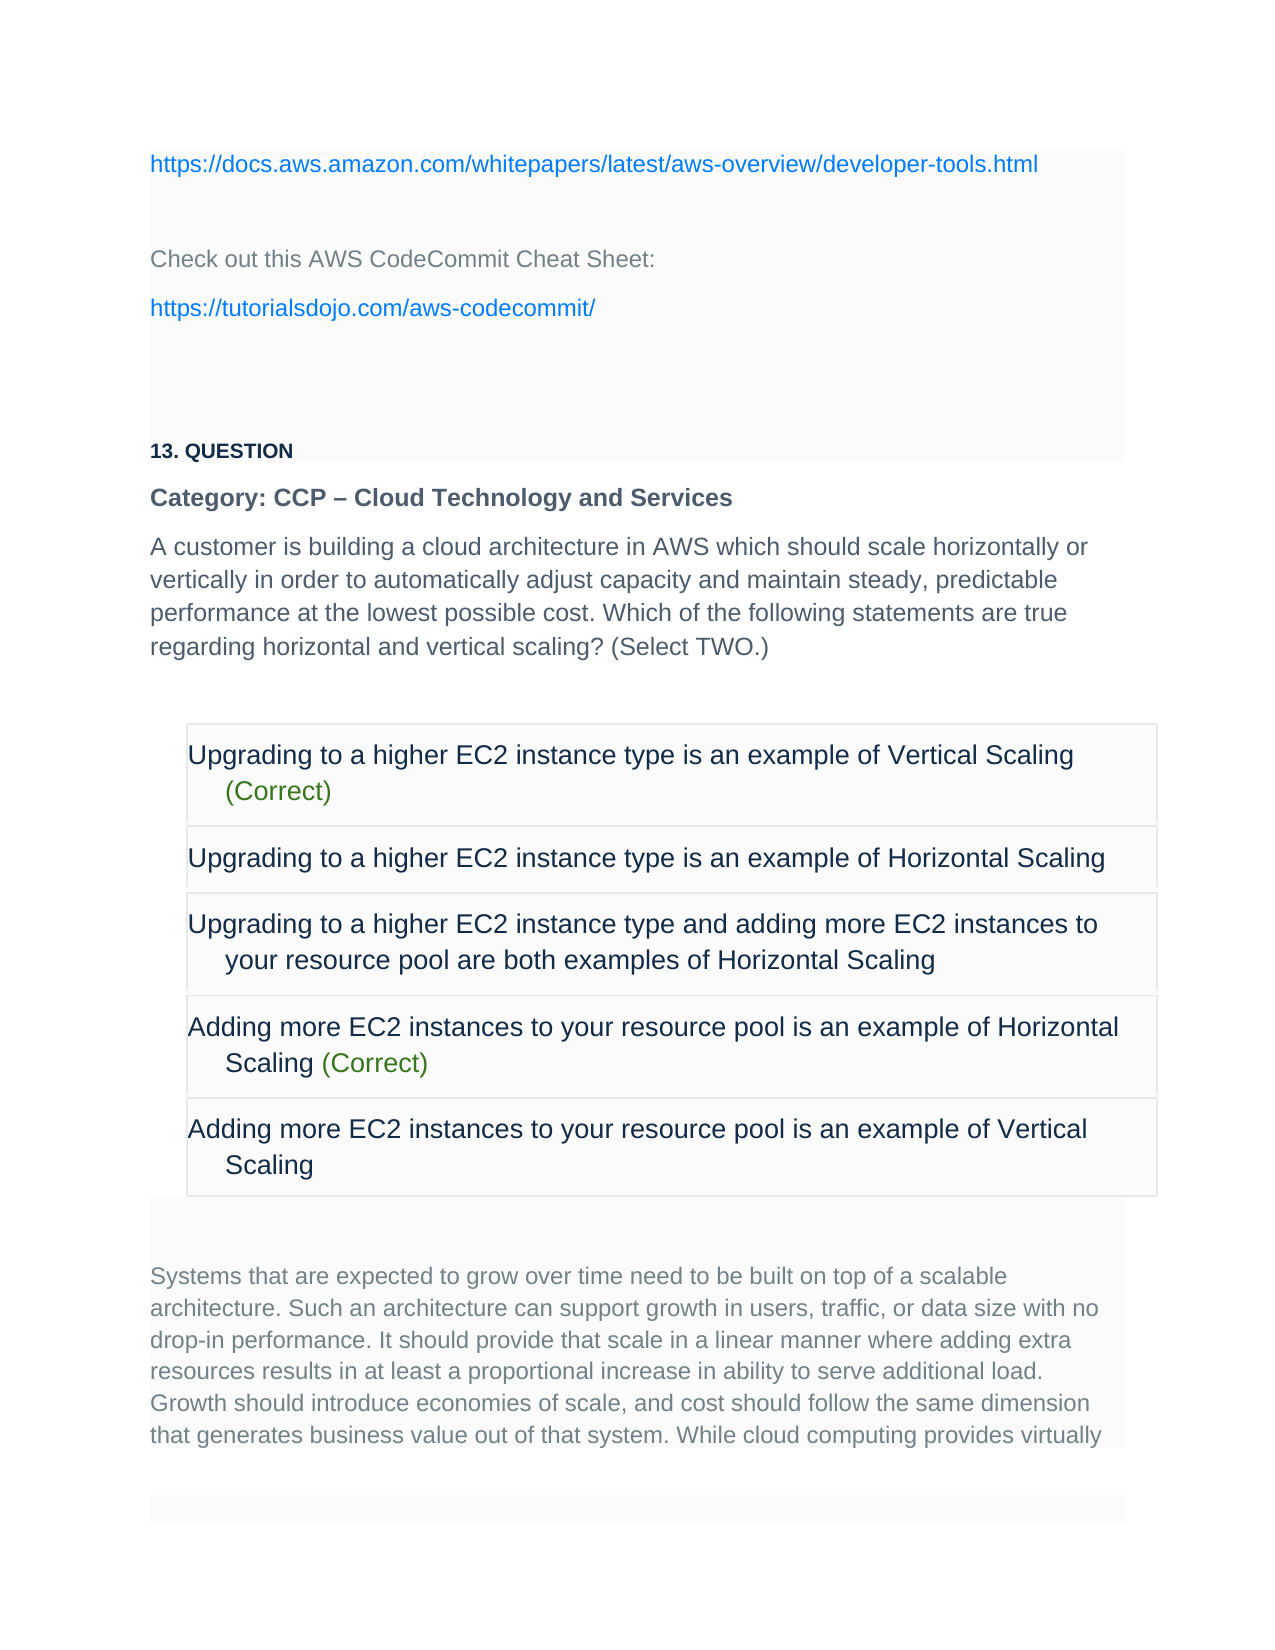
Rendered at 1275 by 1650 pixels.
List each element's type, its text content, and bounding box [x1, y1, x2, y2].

list Upgrading to a higher EC2 instance type and adding more EC2 instances to your resource pool are both examples of Horizontal Scaling [188, 894, 1156, 990]
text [150, 1262, 1125, 1448]
list Adding more EC2 instances to your resource pool is an example of Horizontal Scaling (Correct) [188, 996, 1156, 1093]
list Upgrading to a higher EC2 instance type is an example of Vertical Scaling (Correct) [188, 725, 1156, 821]
text A customer is building a cloud architecture in AWS which should scale horizontally or vertically in order to automatically adjust capacity and maintain steady, predictable performance at the lowest possible cost. Which of the following statements are true regarding horizontal and vertical scaling? (Select TWO.) [150, 532, 1125, 660]
text https://tutorialsdojo.com/aws-codecommit/ [150, 293, 1125, 321]
text Check out this AWS CodeCommit Cheat Sheet: [150, 245, 1125, 273]
text Category: CCP – Cloud Technology and Services [150, 483, 1125, 511]
list Adding more EC2 instances to your resource pool is an example of Vertical Scaling [188, 1099, 1156, 1195]
text https://docs.aws.amazon.com/whitepapers/latest/aws-overview/developer-tools.html [150, 150, 1125, 178]
list Upgrading to a higher EC2 instance type is an example of Horizontal Scaling [188, 827, 1156, 887]
text 13. QUESTION [150, 438, 1125, 462]
